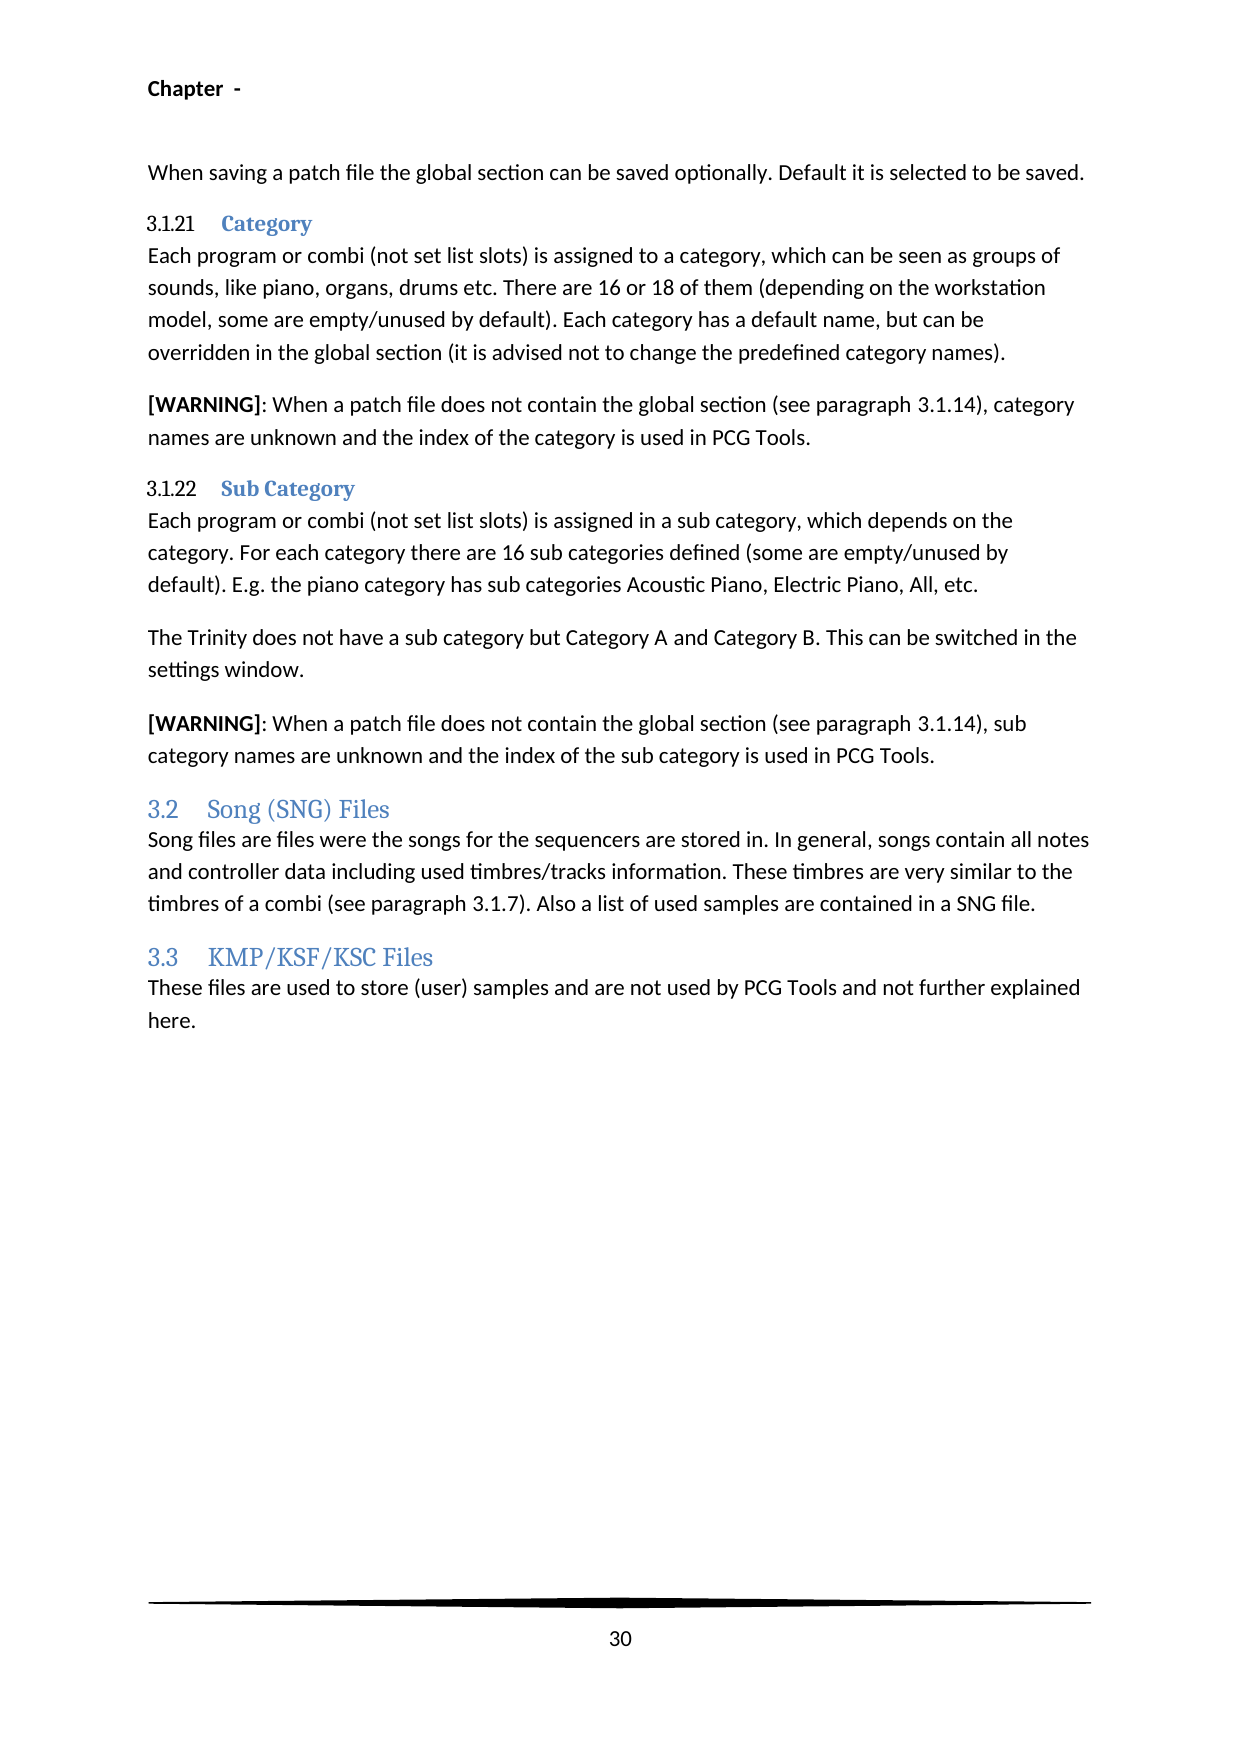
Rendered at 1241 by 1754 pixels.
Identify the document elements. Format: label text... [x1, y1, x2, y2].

text When saving a patch file the global section can be saved optionally. Default it is selected to be saved. [148, 158, 1093, 186]
subtitle Song (SNG) Files [148, 794, 1093, 825]
text Each program or combi (not set list slots) is assigned in a sub category, which depends on the category. For each category there are 16 sub categories defined (some are empty/unused by default). E.g. the piano category has sub categories Acoustic Piano, Electric Piano, All, etc. [148, 506, 1093, 598]
text Each program or combi (not set list slots) is assigned to a category, which can be seen as groups of sounds, like piano, organs, drums etc. There are 16 or 18 of them (depending on the workstation model, some are empty/unused by default). Each category has a default name, but can be overridden in the global section (it is advised not to change the predefined category names). [148, 241, 1093, 366]
subtitle Sub Category [146, 476, 1093, 502]
text [WARNING]: When a patch file does not contain the global section (see paragraph 4.1.14), category names are unknown and the index of the category is used in PCG Tools. [148, 391, 1093, 451]
subtitle Category [146, 211, 1093, 237]
text Song files are files were the songs for the sequencers are stored in. In general, songs contain all notes and controller data including used timbres/tracks information. These timbres are very similar to the timbres of a combi (see paragraph 4.1.7). Also a list of used samples are contained in a SNG file. [148, 825, 1093, 917]
text These files are used to store (user) samples and are not used by PCG Tools and not further explained here. [148, 973, 1093, 1034]
text The Trinity does not have a sub category but Category A and Category B. This can be switched in the settings window. [148, 623, 1093, 684]
text [WARNING]: When a patch file does not contain the global section (see paragraph 4.1.14), sub category names are unknown and the index of the sub category is used in PCG Tools. [148, 709, 1093, 769]
subtitle KMP/KSF/KSC Files [148, 942, 1093, 973]
